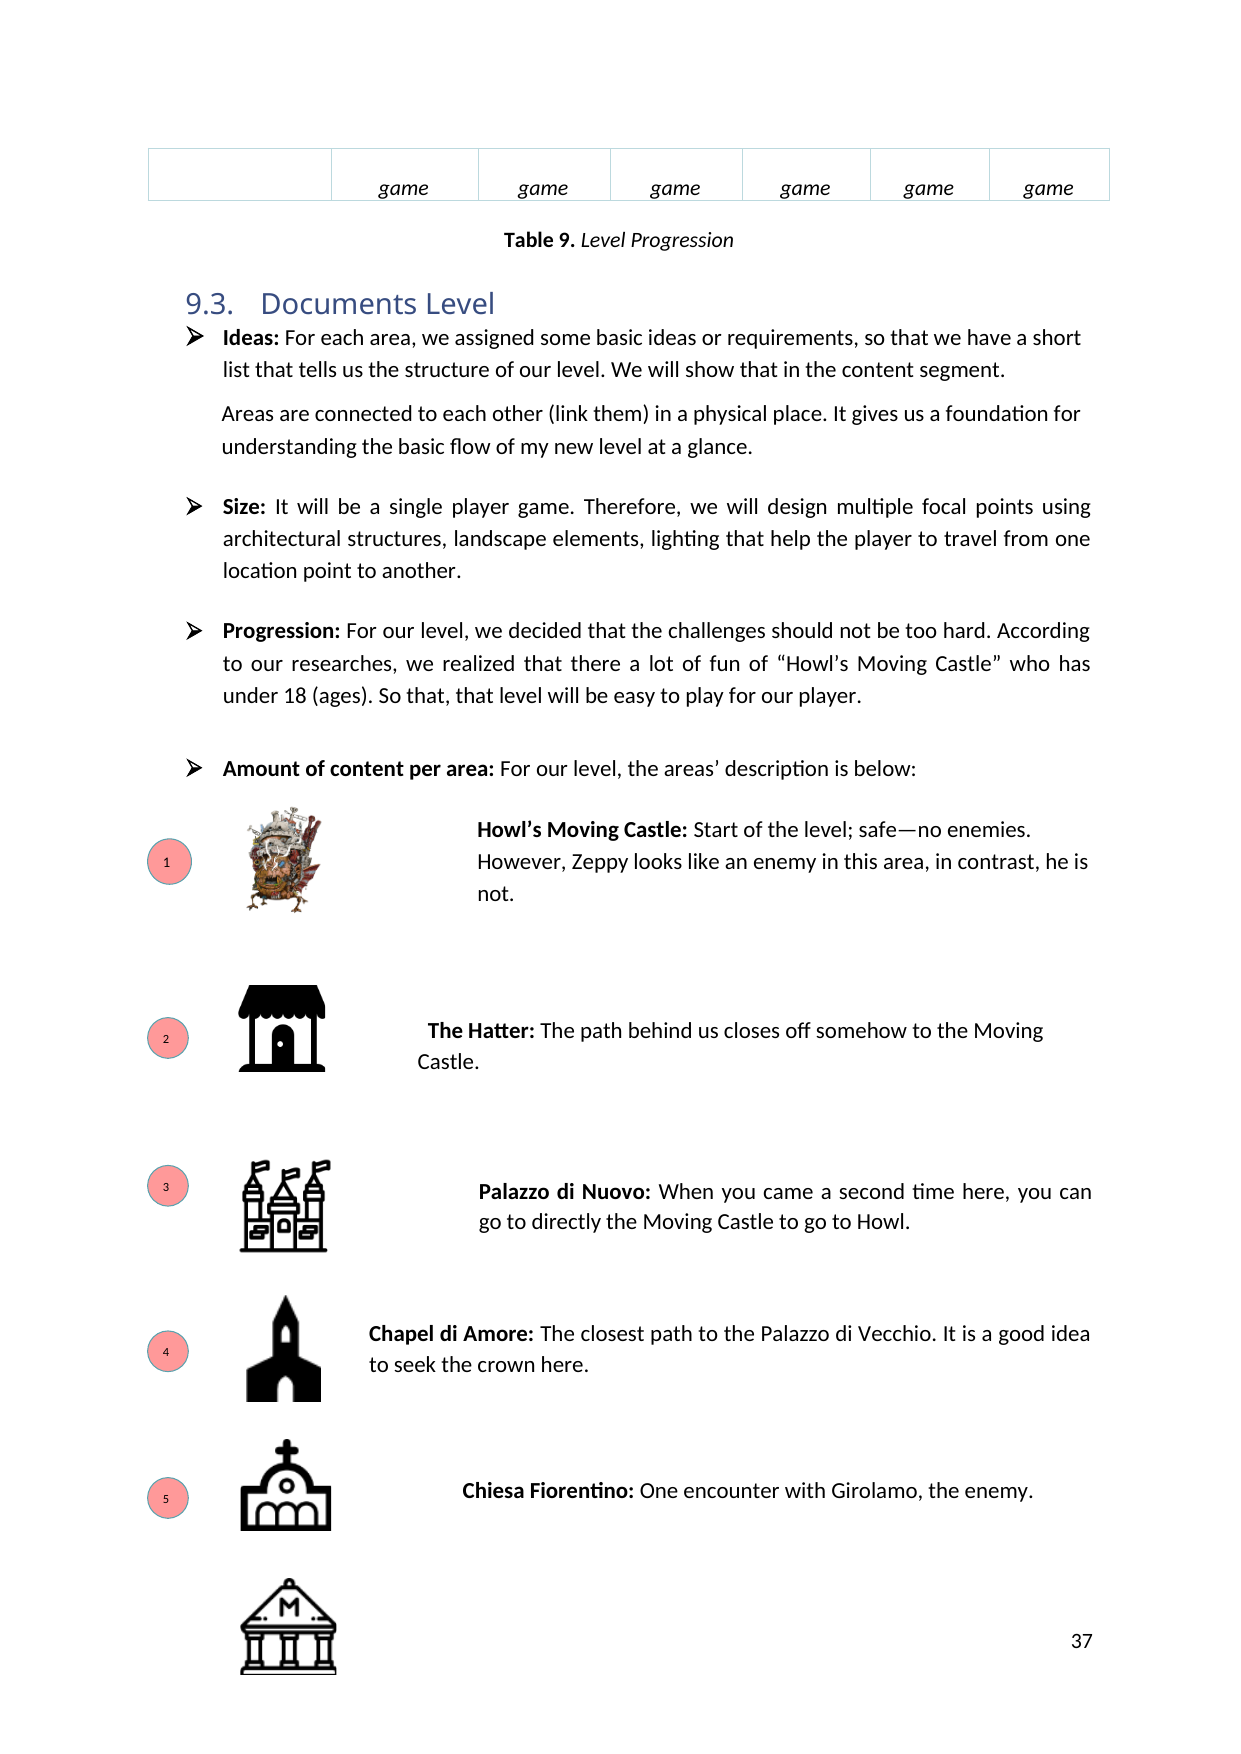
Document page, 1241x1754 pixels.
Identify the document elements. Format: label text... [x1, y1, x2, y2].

table_cell 20% of the game [990, 149, 1109, 200]
list Howl’s Moving Castle: Start of the level; safe—no enemies. However, Zeppy looks like an enemy in this area, in contrast, he is not. [346, 815, 1093, 907]
text Chapel di Amore: The closest path to the Palazzo di Vecchio. It is a good idea to seek the crown here. [369, 1319, 1093, 1378]
text Areas are connected to each other (link them) in a physical place. It gives us a foundation for understanding the basic flow of my new level at a glance. [221, 399, 1093, 460]
picture [240, 1439, 332, 1531]
table_cell 15% of the game [479, 149, 610, 200]
picture [230, 1152, 337, 1258]
subtitle Documents Level [185, 283, 1093, 323]
table_cell 20% of the game [743, 149, 870, 200]
text Chiesa Fiorentino: One encounter with Girolamo, the enemy. [332, 1476, 1093, 1504]
list Amount of content per area: For our level, the areas’ description is below: [185, 754, 1093, 782]
picture [218, 794, 346, 923]
table_cell 15% of the game [871, 149, 989, 200]
list Progression: For our level, we decided that the challenges should not be too hard. According to our researches, we realized that there a lot of fun of “Howl’s Moving Castle” who has under 18 (ages). So that, that level will be easy to play for our player. [185, 617, 1093, 709]
list Ideas: For each area, we assigned some basic ideas or requirements, so that we have a short list that tells us the structure of our level. We will show that in the content segment. [185, 323, 1093, 383]
list Size: It will be a single player game. Therefore, we will design multiple focal points using architectural structures, landscape elements, lighting that help the player to travel from one location point to another. [185, 492, 1093, 584]
picture [240, 1578, 337, 1675]
text Table 9. Level Progression [148, 226, 1093, 253]
text Palazzo di Nuovo: When you came a second time here, you can go to directly the Moving Castle to go to Howl. [337, 1177, 1093, 1236]
table_cell 15% of the game [611, 149, 742, 200]
table_cell [149, 149, 331, 200]
picture [238, 985, 325, 1072]
table_cell 15% of the game [332, 149, 478, 200]
text The Hatter: The path behind us closes off somehow to the Moving Castle. [221, 1016, 1093, 1075]
picture [246, 1295, 321, 1402]
